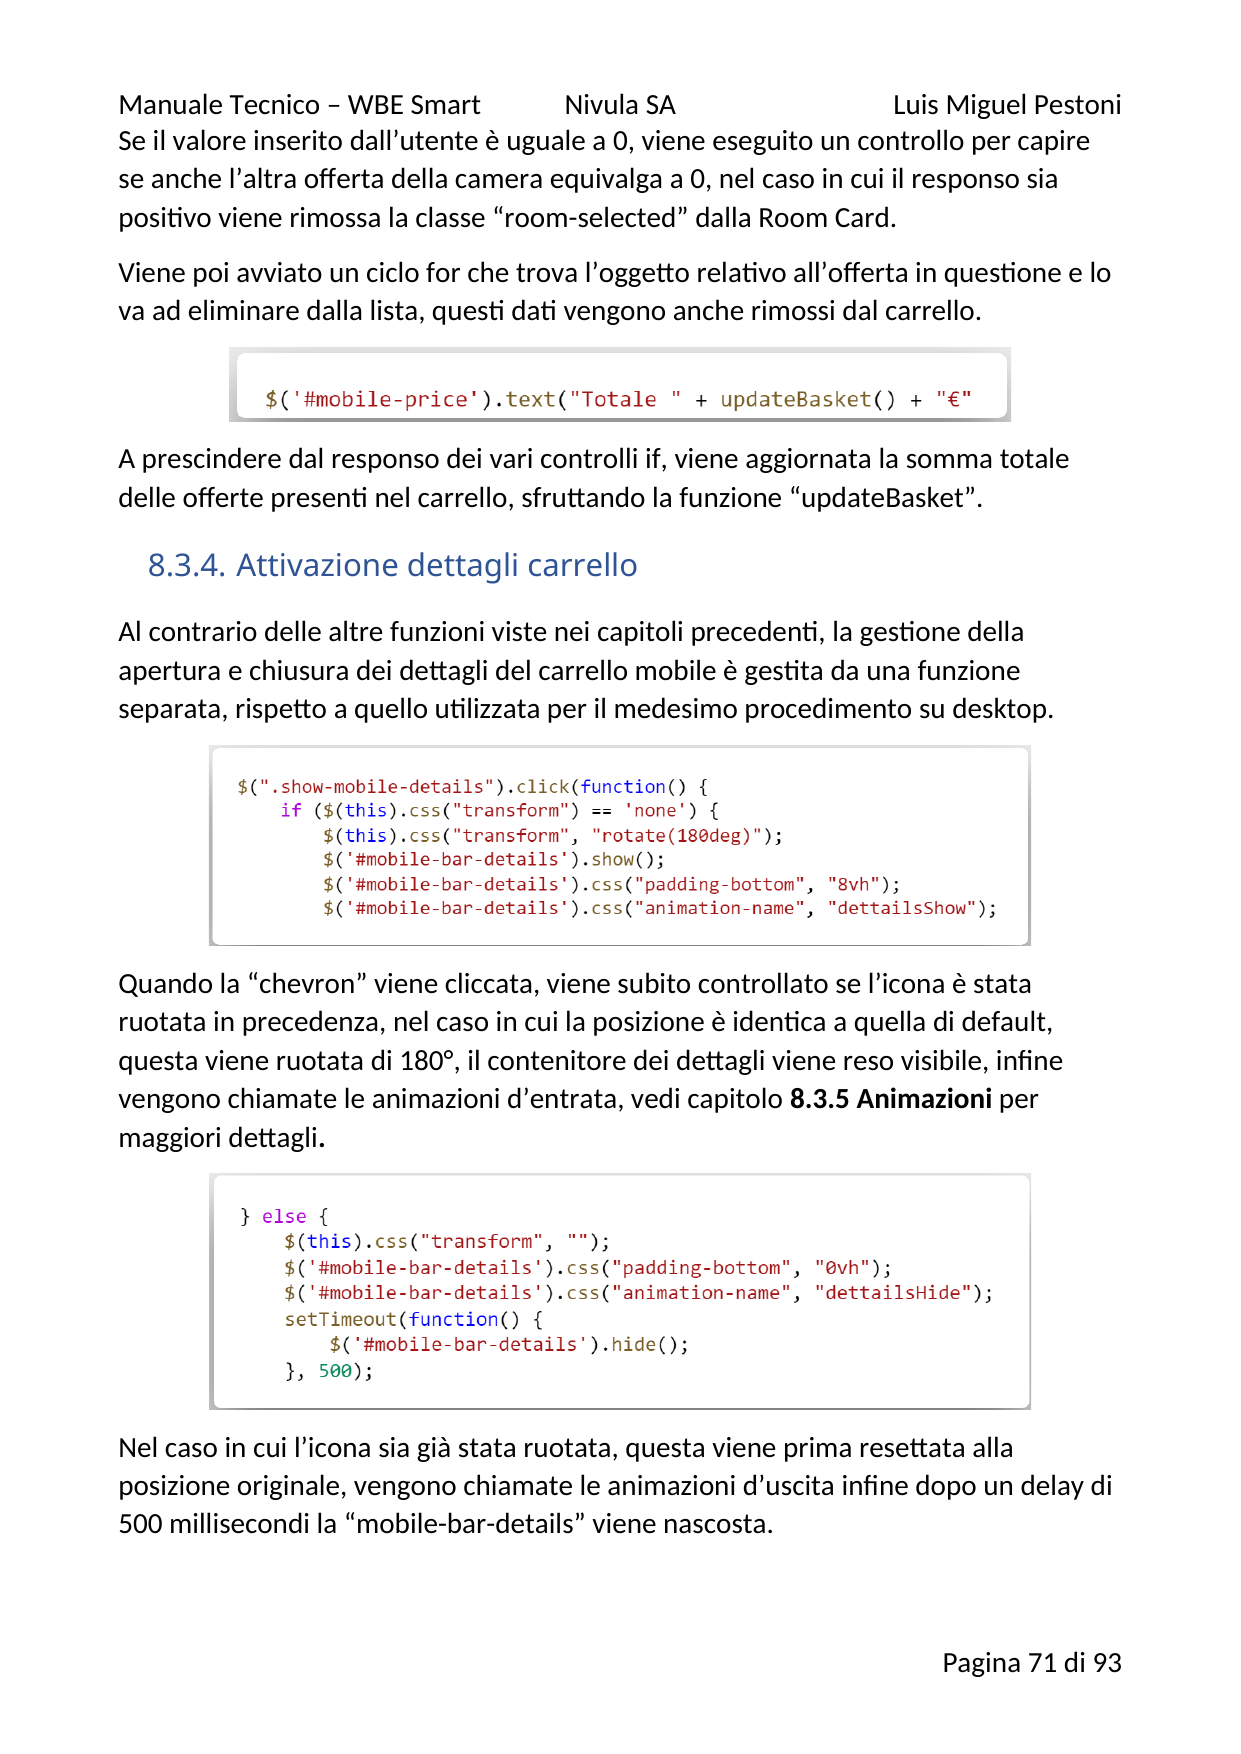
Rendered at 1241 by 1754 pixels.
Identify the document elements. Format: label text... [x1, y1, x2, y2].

text A prescindere dal responso dei vari controlli if, viene aggiornata la somma totale delle offerte presenti nel carrello, sfruttando la funzione “updateBasket”. [118, 441, 1122, 515]
text Nel caso in cui l’icona sia già stata ruotata, questa viene prima resettata alla posizione originale, vengono chiamate le animazioni d’uscita infine dopo un delay di 500 millisecondi la “mobile-bar-details” viene nascosta. [118, 1429, 1122, 1541]
subtitle Attivazione dettagli carrello [148, 542, 1122, 585]
text Al contrario delle altre funzioni viste nei capitoli precedenti, la gestione della apertura e chiusura dei dettagli del carrello mobile è gestita da una funzione separata, rispetto a quello utilizzata per il medesimo procedimento su desktop. [118, 613, 1122, 726]
text Viene poi avviato un ciclo for che trova l’oggetto relativo all’offerta in questione e lo va ad eliminare dalla lista, questi dati vengono anche rimossi dal carrello. [118, 254, 1122, 328]
picture [209, 1173, 1032, 1410]
picture [208, 745, 1032, 946]
text Se il valore inserito dall’utente è uguale a 0, viene eseguito un controllo per capire se anche l’altra offerta della camera equivalga a 0, nel caso in cui il responso sia positivo viene rimossa la classe “room-selected” dalla Room Card. [118, 122, 1122, 234]
picture [229, 347, 1012, 422]
text Quando la “chevron” viene cliccata, viene subito controllato se l’icona è stata ruotata in precedenza, nel caso in cui la posizione è identica a quella di default, questa viene ruotata di 180°, il contenitore dei dettagli viene reso visibile, infine vengono chiamate le animazioni d’entrata, vedi capitolo 8.3.5 Animazioni per maggiori dettagli. [118, 965, 1122, 1154]
